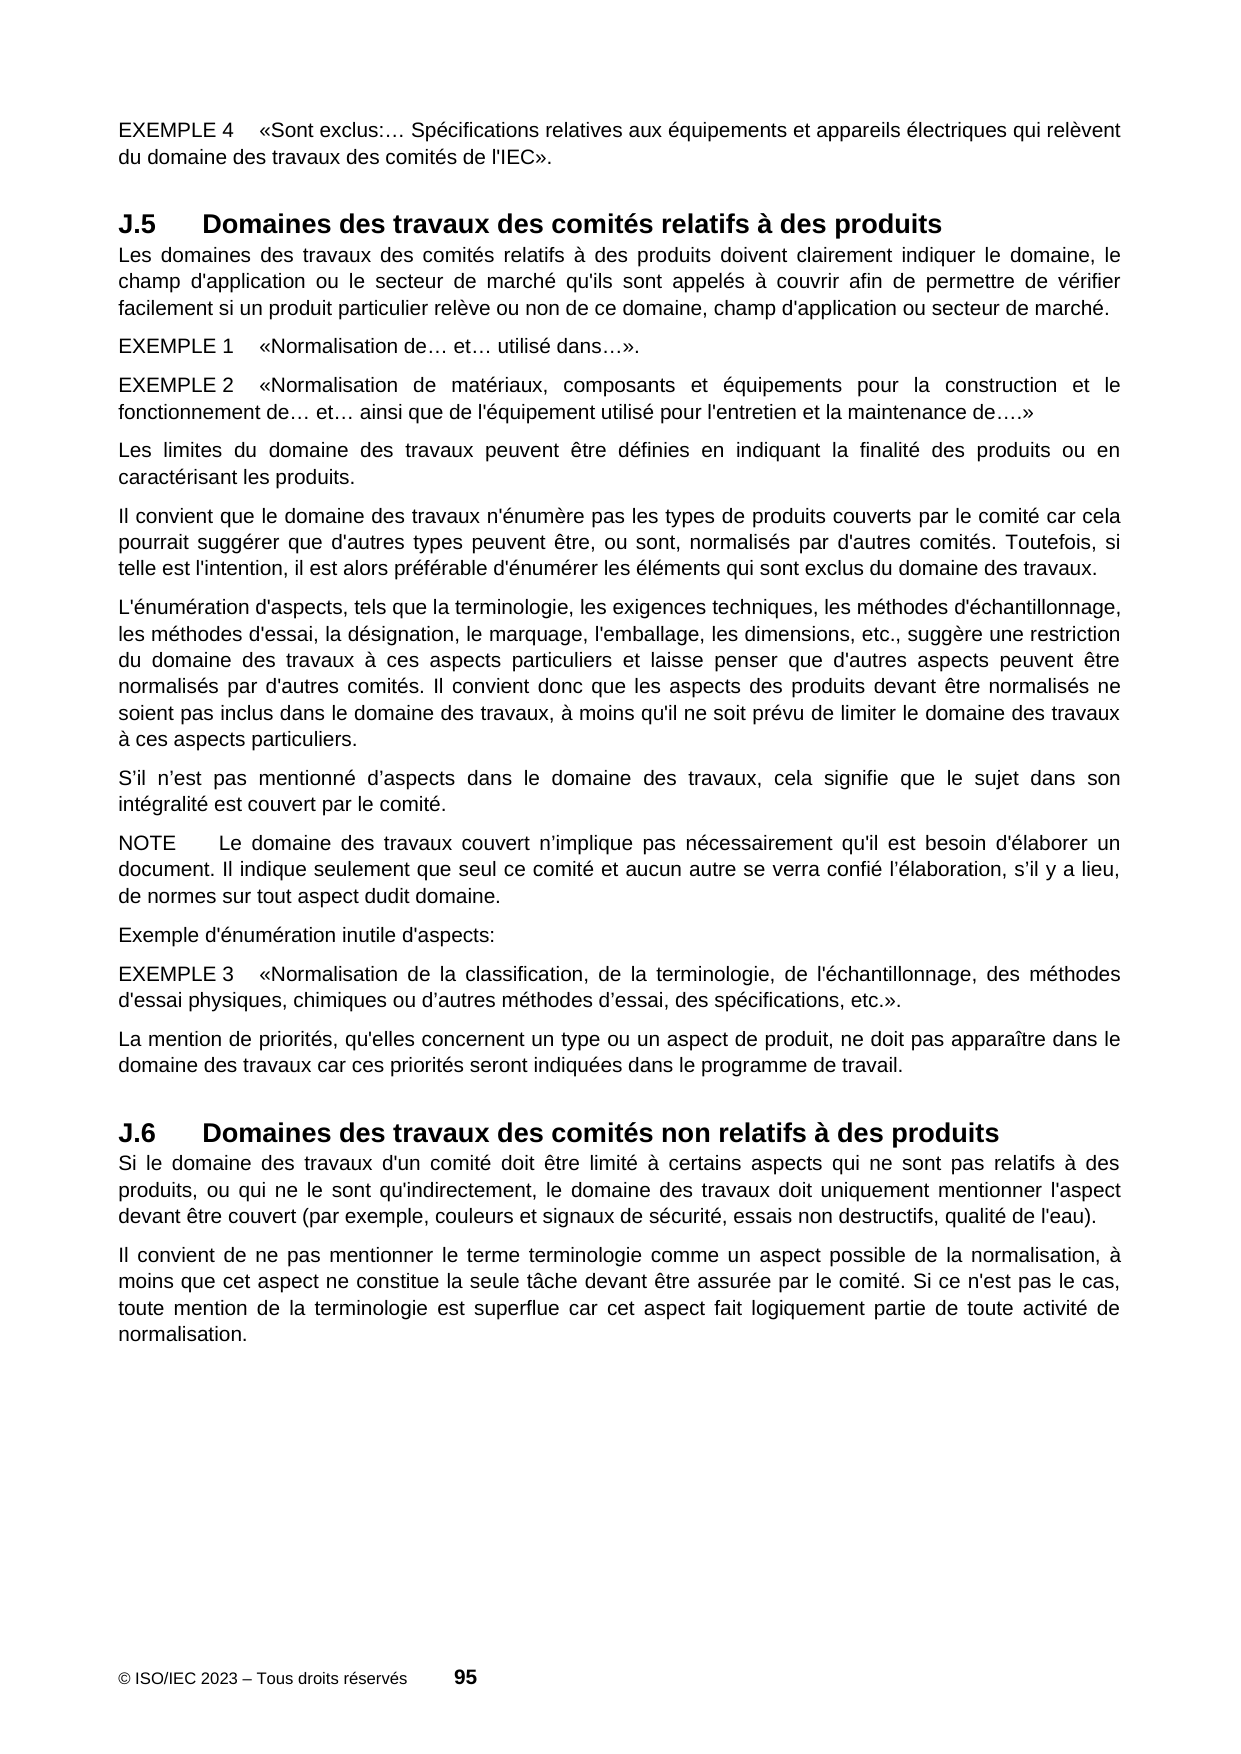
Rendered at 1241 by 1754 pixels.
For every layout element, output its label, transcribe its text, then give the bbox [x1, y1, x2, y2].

text Domaines des travaux des comités non relatifs à des produits [118, 1117, 1122, 1148]
text Il convient de ne pas mentionner le terme terminologie comme un aspect possible de la normalisation, à moins que cet aspect ne constitue la seule tâche devant être assurée par le comité. Si ce n'est pas le cas, toute mention de la terminologie est superflue car cet aspect fait logiquement partie de toute activité de normalisation. [118, 1243, 1122, 1346]
text L'énumération d'aspects, tels que la terminologie, les exigences techniques, les méthodes d'échantillonnage, les méthodes d'essai, la désignation, le marquage, l'emballage, les dimensions, etc., suggère une restriction du domaine des travaux à ces aspects particuliers et laisse penser que d'autres aspects peuvent être normalisés par d'autres comités. Il convient donc que les aspects des produits devant être normalisés ne soient pas inclus dans le domaine des travaux, à moins qu'il ne soit prévu de limiter le domaine des travaux à ces aspects particuliers. [118, 595, 1122, 751]
text Les domaines des travaux des comités relatifs à des produits doivent clairement indiquer le domaine, le champ d'application ou le secteur de marché qu'ils sont appelés à couvrir afin de permettre de vérifier facilement si un produit particulier relève ou non de ce domaine, champ d'application ou secteur de marché. [118, 243, 1122, 319]
text NOTE Le domaine des travaux couvert n’implique pas nécessairement qu'il est besoin d'élaborer un document. Il indique seulement que seul ce comité et aucun autre se verra confié l’élaboration, s’il y a lieu, de normes sur tout aspect dudit domaine. [118, 831, 1122, 908]
text La mention de priorités, qu'elles concernent un type ou un aspect de produit, ne doit pas apparaître dans le domaine des travaux car ces priorités seront indiquées dans le programme de travail. [118, 1027, 1122, 1077]
text Les limites du domaine des travaux peuvent être définies en indiquant la finalité des produits ou en caractérisant les produits. [118, 438, 1122, 489]
text EXEMPLE 1 «Normalisation de… et… utilisé dans…». [118, 334, 1122, 358]
text EXEMPLE 3 «Normalisation de la classification, de la terminologie, de l'échantillonnage, des méthodes d'essai physiques, chimiques ou d’autres méthodes d’essai, des spécifications, etc.». [118, 961, 1122, 1012]
text EXEMPLE 4 «Sont exclus:… Spécifications relatives aux équipements et appareils électriques qui relèvent du domaine des travaux des comités de l'IEC». [118, 118, 1122, 168]
text S’il n’est pas mentionné d’aspects dans le domaine des travaux, cela signifie que le sujet dans son intégralité est couvert par le comité. [118, 766, 1122, 816]
text Il convient que le domaine des travaux n'énumère pas les types de produits couverts par le comité car cela pourrait suggérer que d'autres types peuvent être, ou sont, normalisés par d'autres comités. Toutefois, si telle est l'intention, il est alors préférable d'énumérer les éléments qui sont exclus du domaine des travaux. [118, 503, 1122, 580]
text Exemple d'énumération inutile d'aspects: [118, 922, 1122, 946]
text Si le domaine des travaux d'un comité doit être limité à certains aspects qui ne sont pas relatifs à des produits, ou qui ne le sont qu'indirectement, le domaine des travaux doit uniquement mentionner l'aspect devant être couvert (par exemple, couleurs et signaux de sécurité, essais non destructifs, qualité de l'eau). [118, 1151, 1122, 1228]
text EXEMPLE 2 «Normalisation de matériaux, composants et équipements pour la construction et le fonctionnement de… et… ainsi que de l'équipement utilisé pour l'entretien et la maintenance de….» [118, 373, 1122, 423]
text Domaines des travaux des comités relatifs à des produits [118, 208, 1122, 239]
